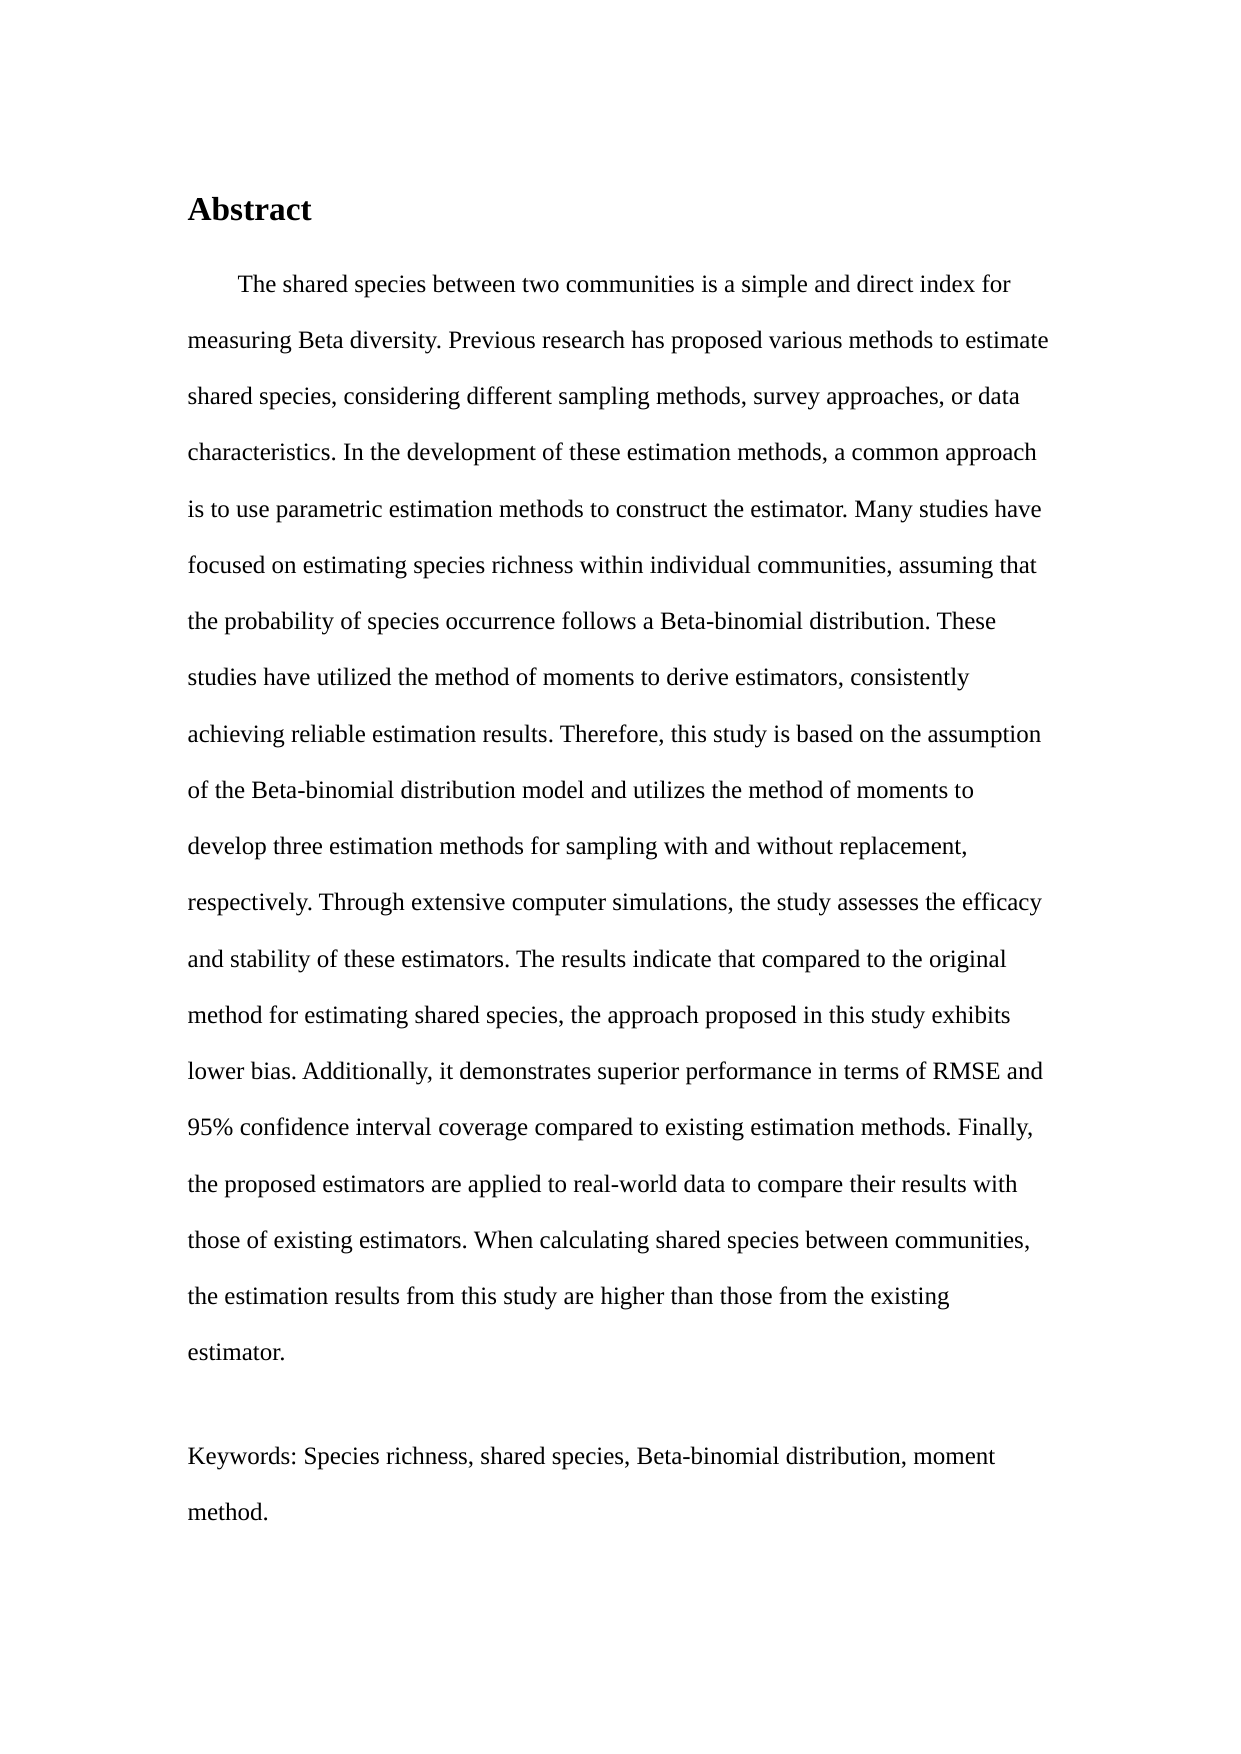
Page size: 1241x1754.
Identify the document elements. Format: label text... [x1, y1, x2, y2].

text The shared species between two communities is a simple and direct index for measuring Beta diversity. Previous research has proposed various methods to estimate shared species, considering different sampling methods, survey approaches, or data characteristics. In the development of these estimation methods, a common approach is to use parametric estimation methods to construct the estimator. Many studies have focused on estimating species richness within individual communities, assuming that the probability of species occurrence follows a Beta-binomial distribution. These studies have utilized the method of moments to derive estimators, consistently achieving reliable estimation results. Therefore, this study is based on the assumption of the Beta-binomial distribution model and utilizes the method of moments to develop three estimation methods for sampling with and without replacement, respectively. Through extensive computer simulations, the study assesses the efficacy and stability of these estimators. The results indicate that compared to the original method for estimating shared species, the approach proposed in this study exhibits lower bias. Additionally, it demonstrates superior performance in terms of RMSE and 95% confidence interval coverage compared to existing estimation methods. Finally, the proposed estimators are applied to real-world data to compare their results with those of existing estimators. When calculating shared species between communities, the estimation results from this study are higher than those from the existing estimator. [187, 264, 1053, 1371]
subtitle Abstract [187, 171, 1053, 246]
text Keywords: Species richness, shared species, Beta-binomial distribution, moment method. [187, 1437, 1053, 1531]
